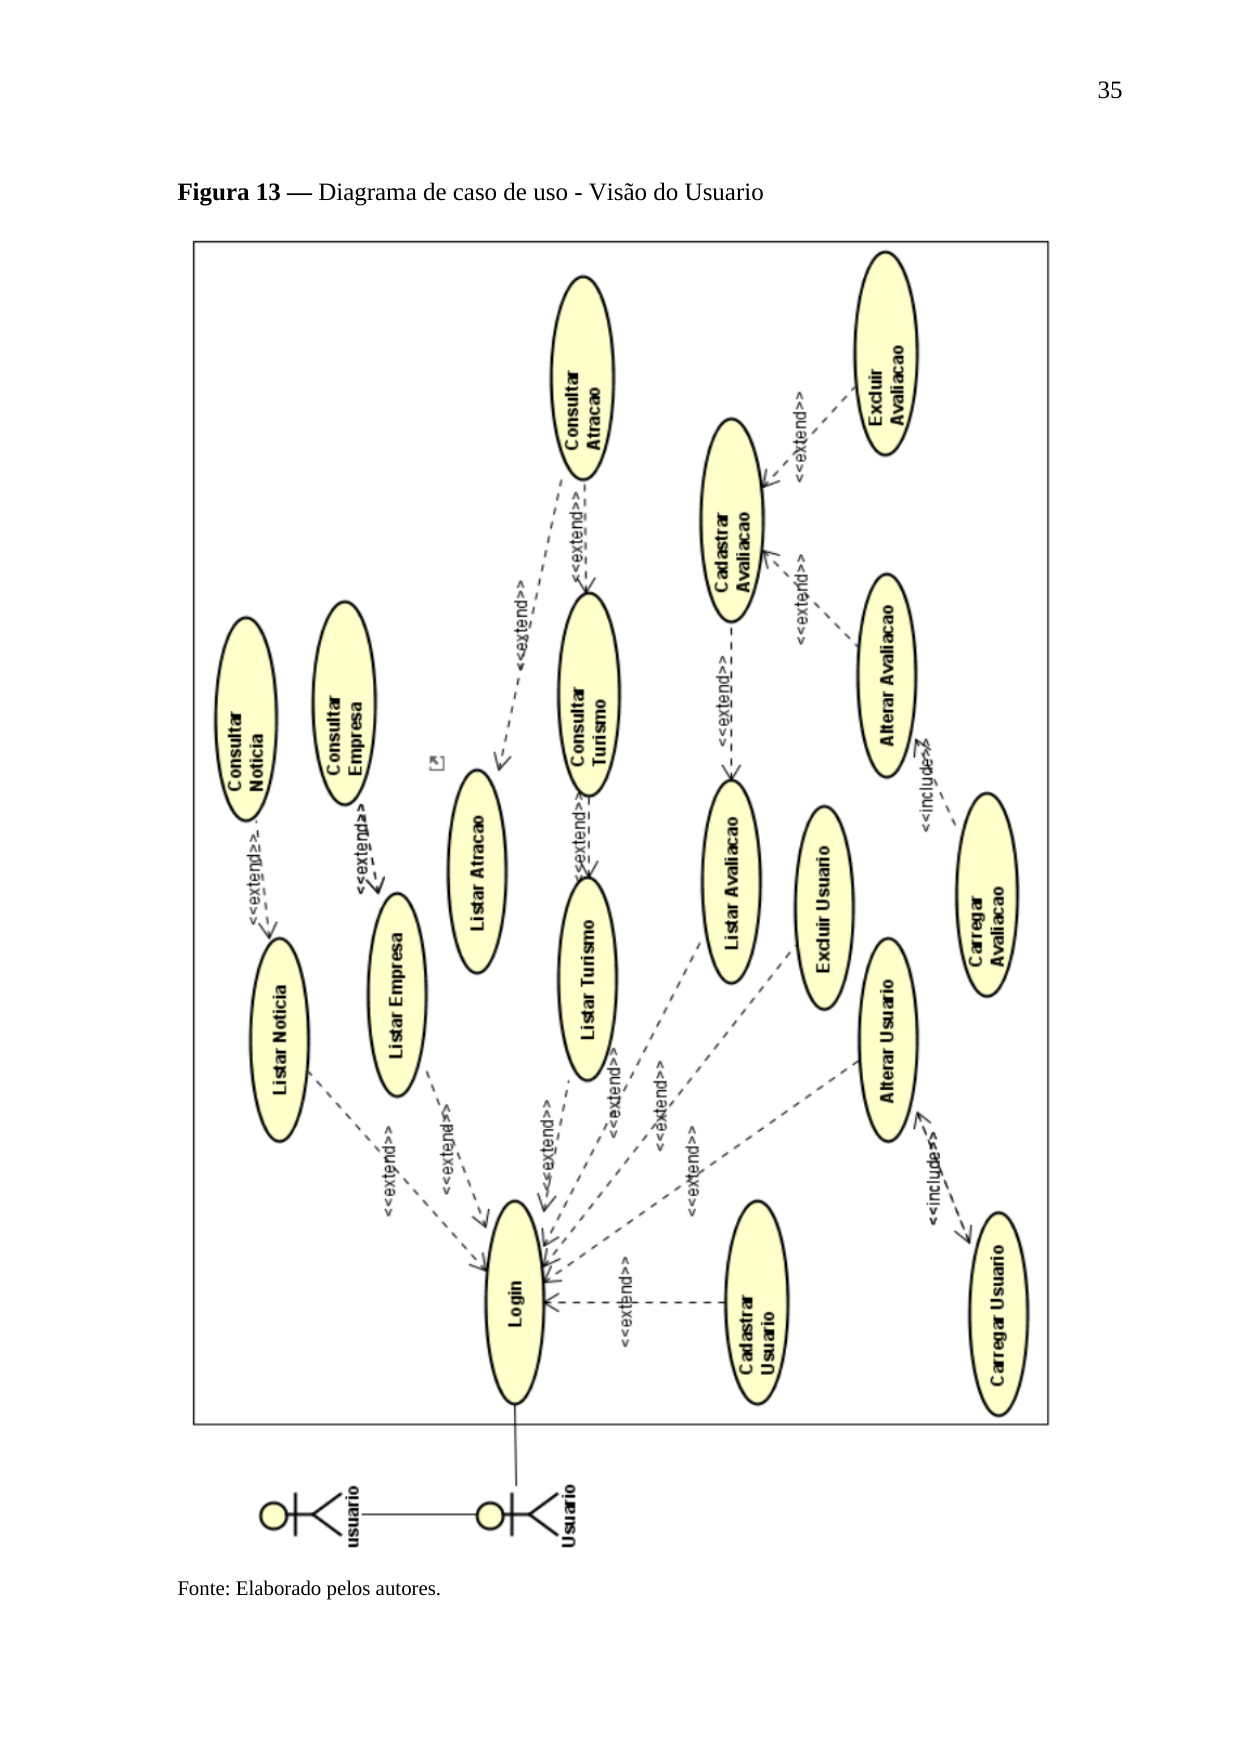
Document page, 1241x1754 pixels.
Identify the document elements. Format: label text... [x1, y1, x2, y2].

text Fonte: Elaborado pelos autores. [177, 1575, 1122, 1599]
text Figura 13 — Diagrama de caso de uso - Visão do Usuario [177, 177, 1122, 206]
picture [179, 228, 1057, 1560]
